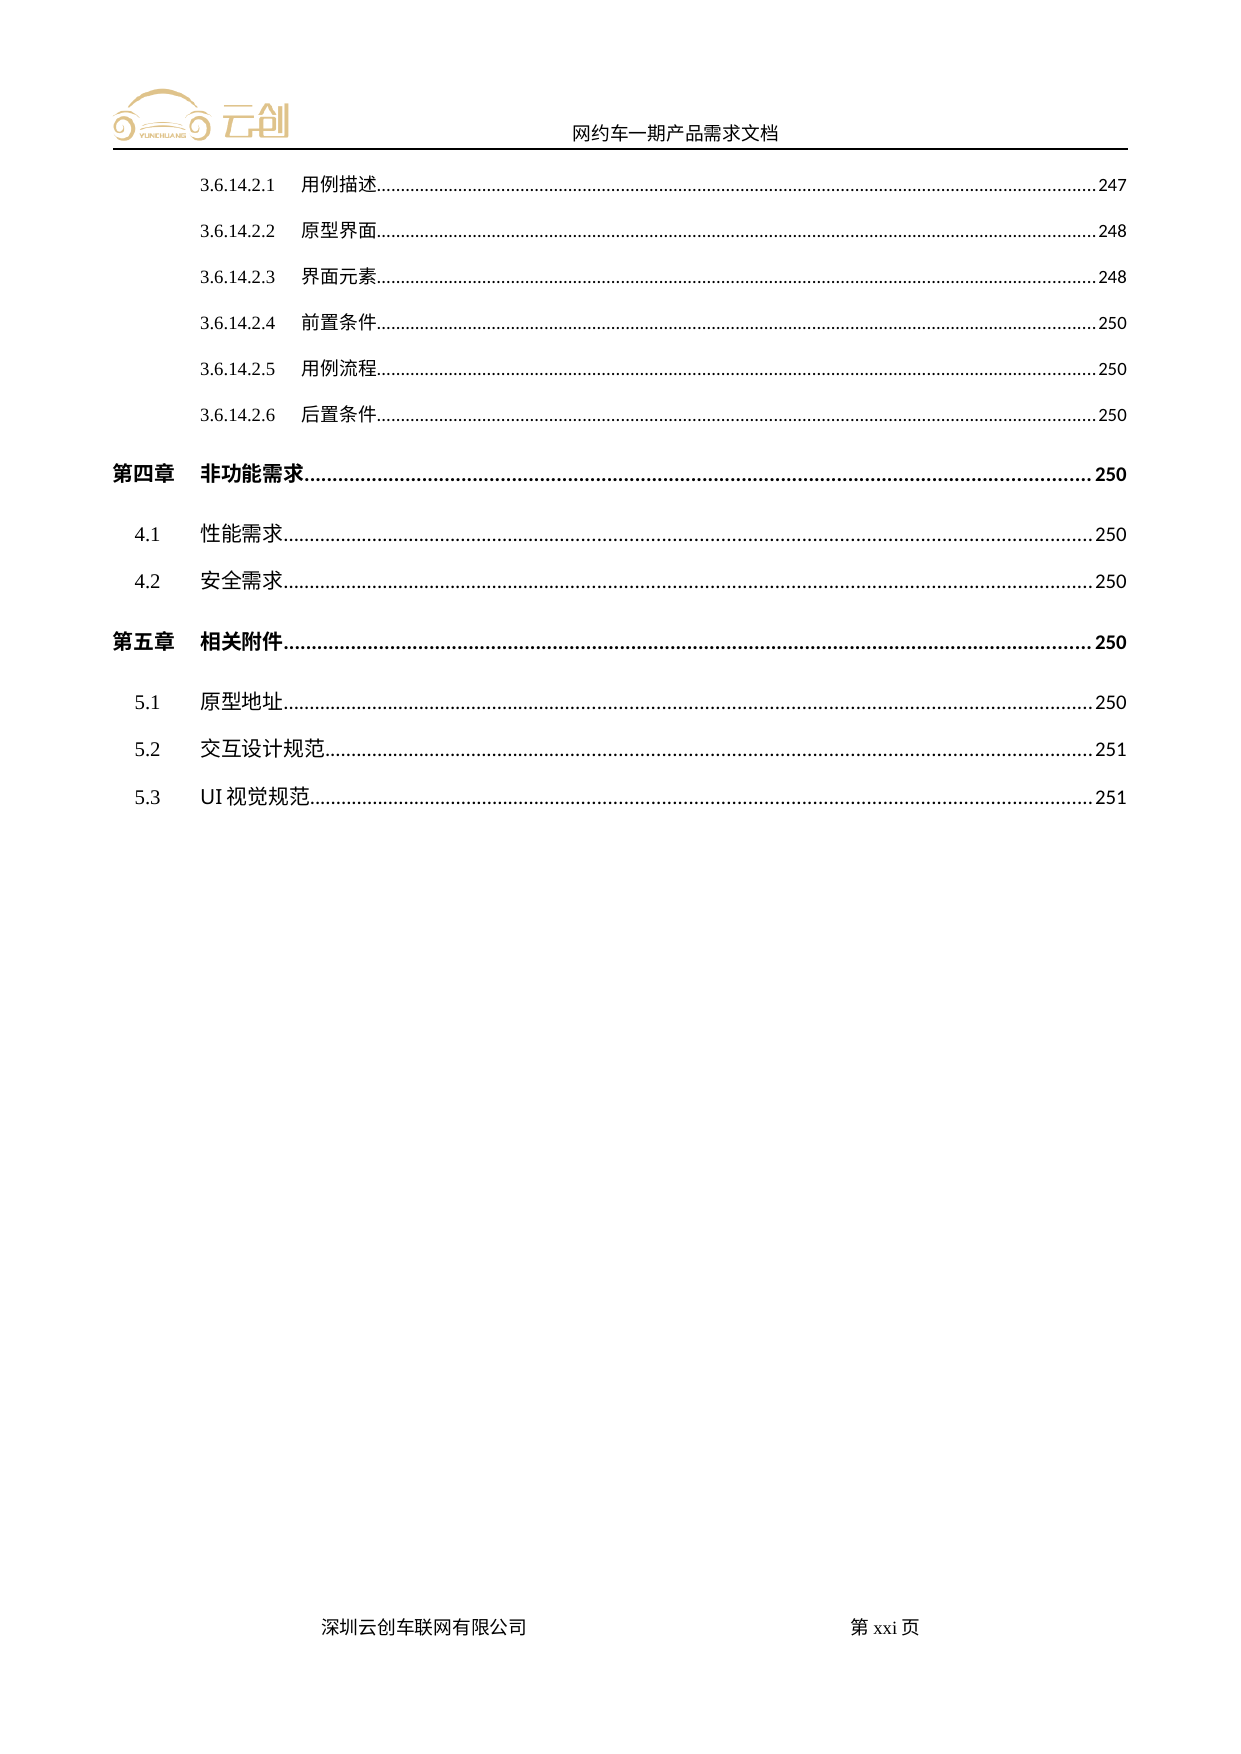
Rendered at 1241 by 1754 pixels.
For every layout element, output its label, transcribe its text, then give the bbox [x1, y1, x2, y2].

text 3.6.14.2.1 用例描述 247 [200, 167, 1128, 200]
text 3.6.14.2.2 原型界面 248 [200, 213, 1128, 246]
text 3.6.14.2.6 后置条件 250 [200, 397, 1128, 430]
text 第四章 非功能需求 250 [112, 456, 1128, 488]
text 5.1 原型地址 250 [134, 684, 1128, 716]
text 4.2 安全需求 250 [134, 564, 1128, 596]
text 5.3 UI视觉规范 251 [134, 779, 1128, 812]
picture [112, 88, 289, 141]
text 第五章 相关附件 250 [112, 624, 1128, 656]
text 4.1 性能需求 250 [134, 516, 1128, 548]
text 5.2 交互设计规范 251 [134, 731, 1128, 764]
text 3.6.14.2.4 前置条件 250 [200, 305, 1128, 338]
text 3.6.14.2.5 用例流程 250 [200, 351, 1128, 384]
text 3.6.14.2.3 界面元素 248 [200, 259, 1128, 292]
